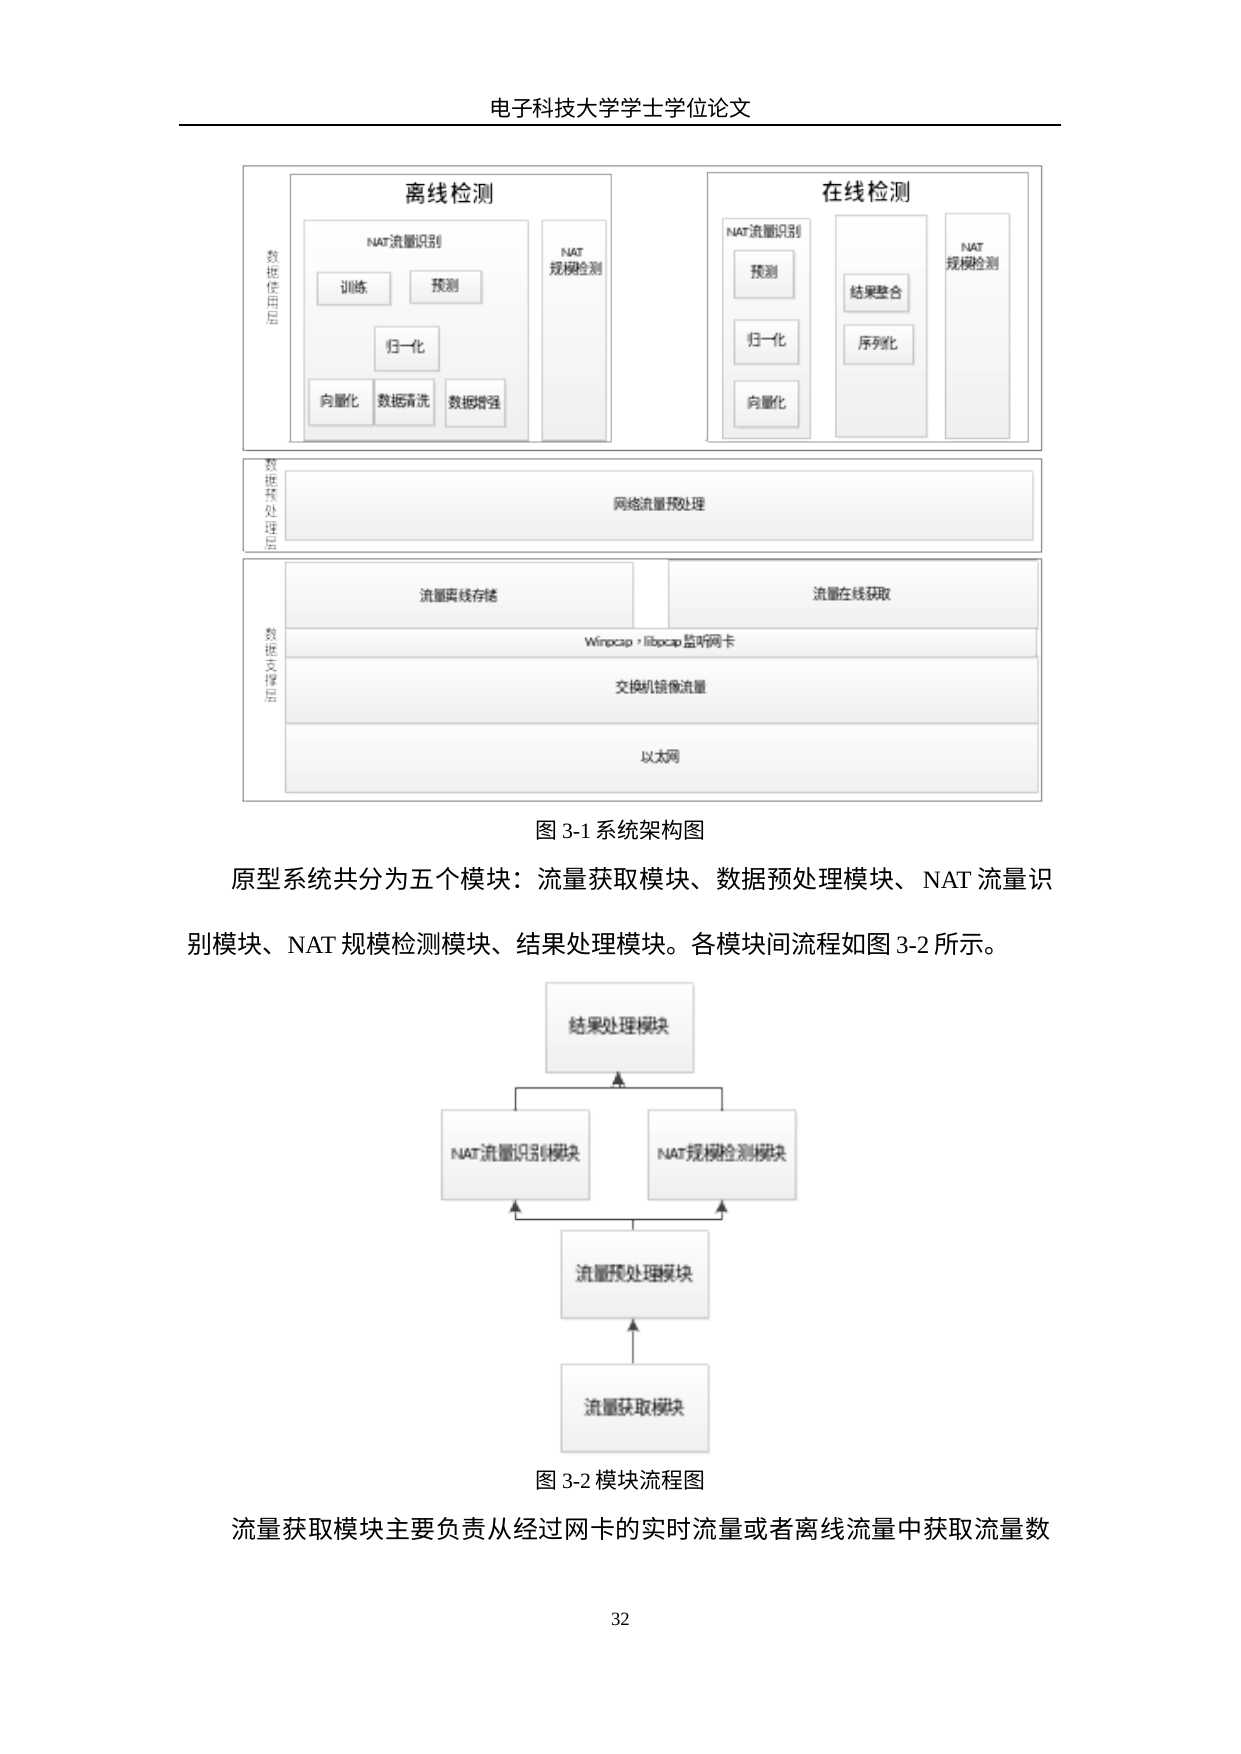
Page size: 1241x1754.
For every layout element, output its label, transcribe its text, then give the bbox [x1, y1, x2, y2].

text 原型系统共分为五个模块：流量获取模块、数据预处理模块、NAT流量识别模块、NAT规模检测模块、结果处理模块。各模块间流程如图3-2所示。 [187, 845, 1053, 975]
text 图3-1系统架构图 [187, 813, 1053, 845]
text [187, 1495, 1053, 1560]
text 图3-2模块流程图 [187, 1463, 1053, 1495]
